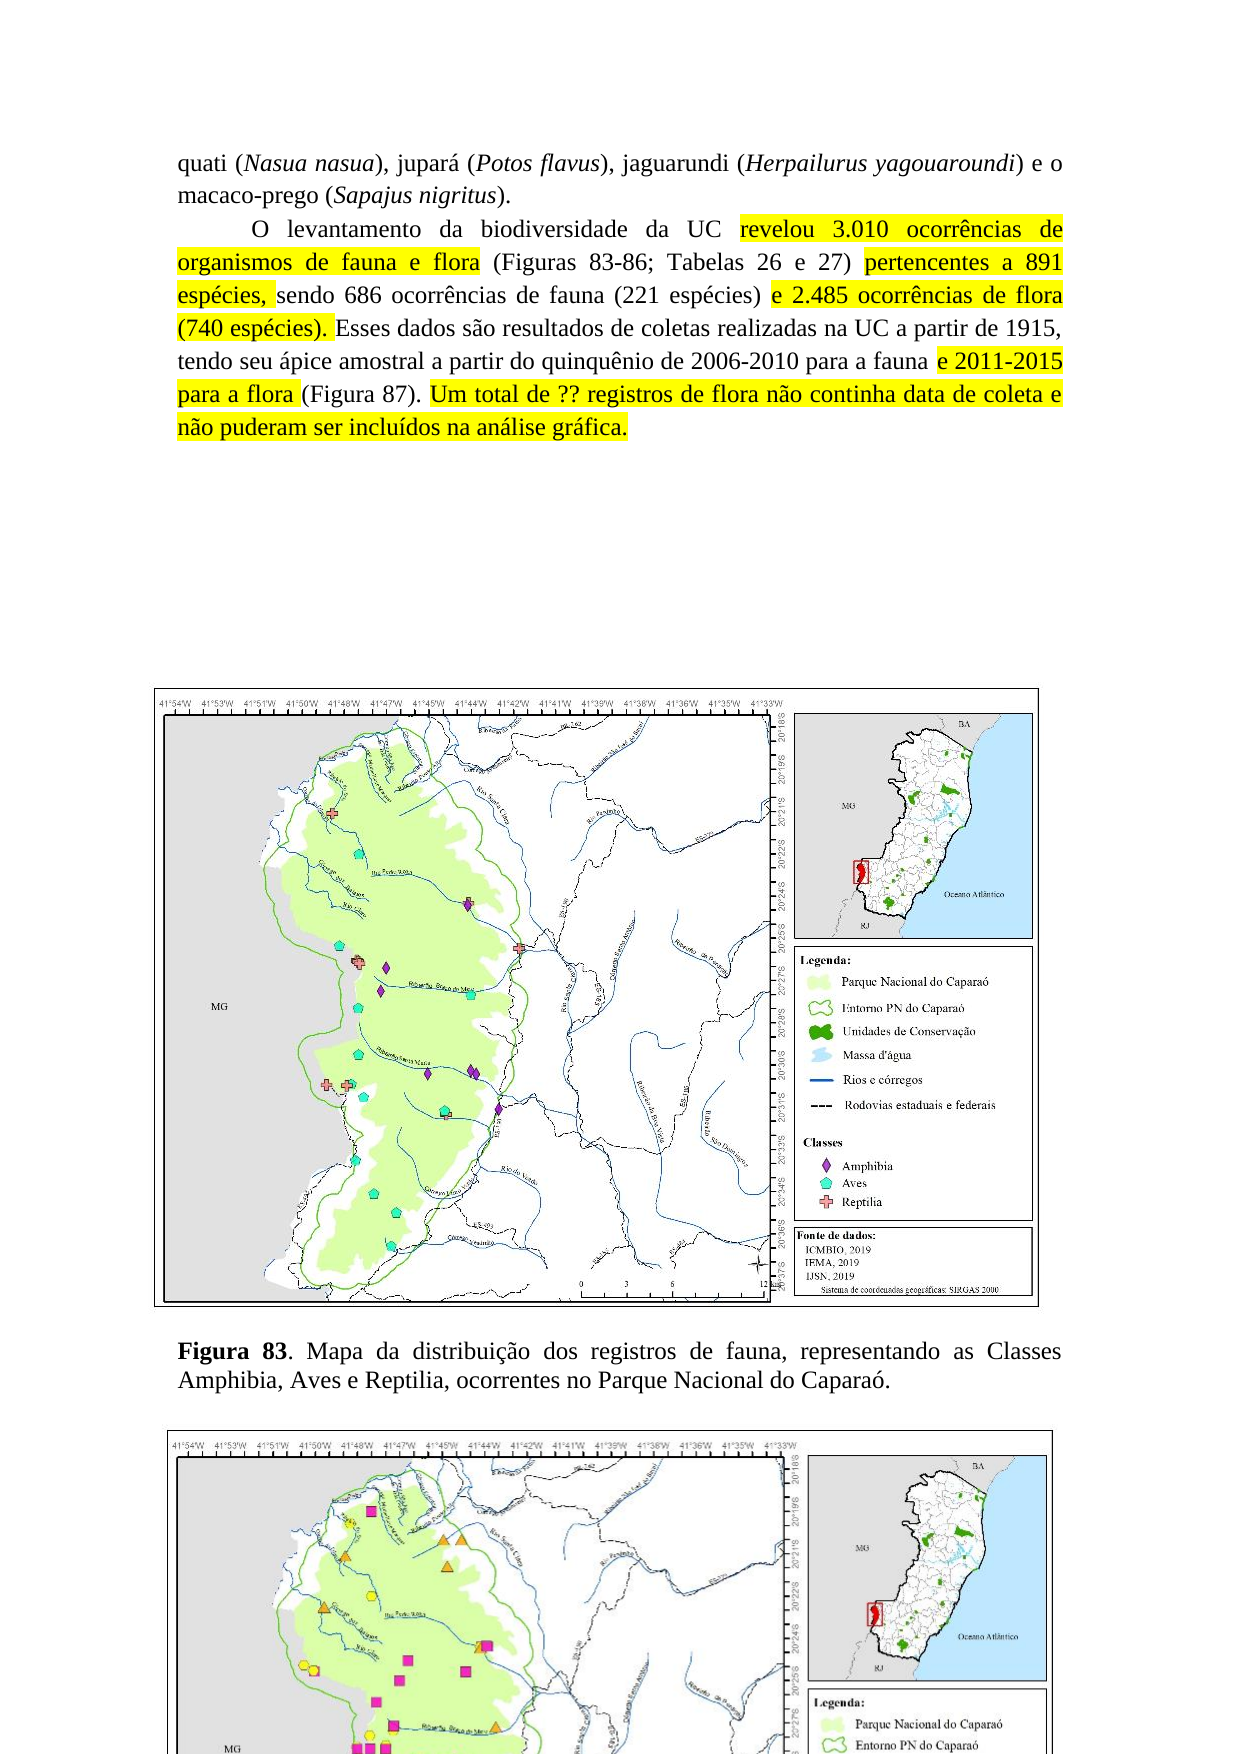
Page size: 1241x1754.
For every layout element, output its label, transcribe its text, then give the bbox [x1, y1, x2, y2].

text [177, 148, 1063, 209]
text O levantamento da biodiversidade da UC revelou 3.010 ocorrências de organismos de fauna e flora (Figuras 83-86; Tabelas 26 e 27) pertencentes a 891 espécies, sendo 686 ocorrências de fauna (221 espécies) e 2.485 ocorrências de flora (740 espécies). Esses dados são resultados de coletas realizadas na UC a partir de 1915, tendo seu ápice amostral a partir do quinquênio de 2006-2010 para a fauna e 2011-2015 para a flora (Figura 87). Um total de ?? registros de flora não continha data de coleta e não puderam ser incluídos na análise gráfica. [177, 214, 1063, 441]
text Figura 83. Mapa da distribuição dos registros de fauna, representando as Classes Amphibia, Aves e Reptilia, ocorrentes no Parque Nacional do Caparaó. [177, 1336, 1063, 1394]
picture [148, 682, 1048, 1316]
picture [161, 1424, 1062, 1754]
